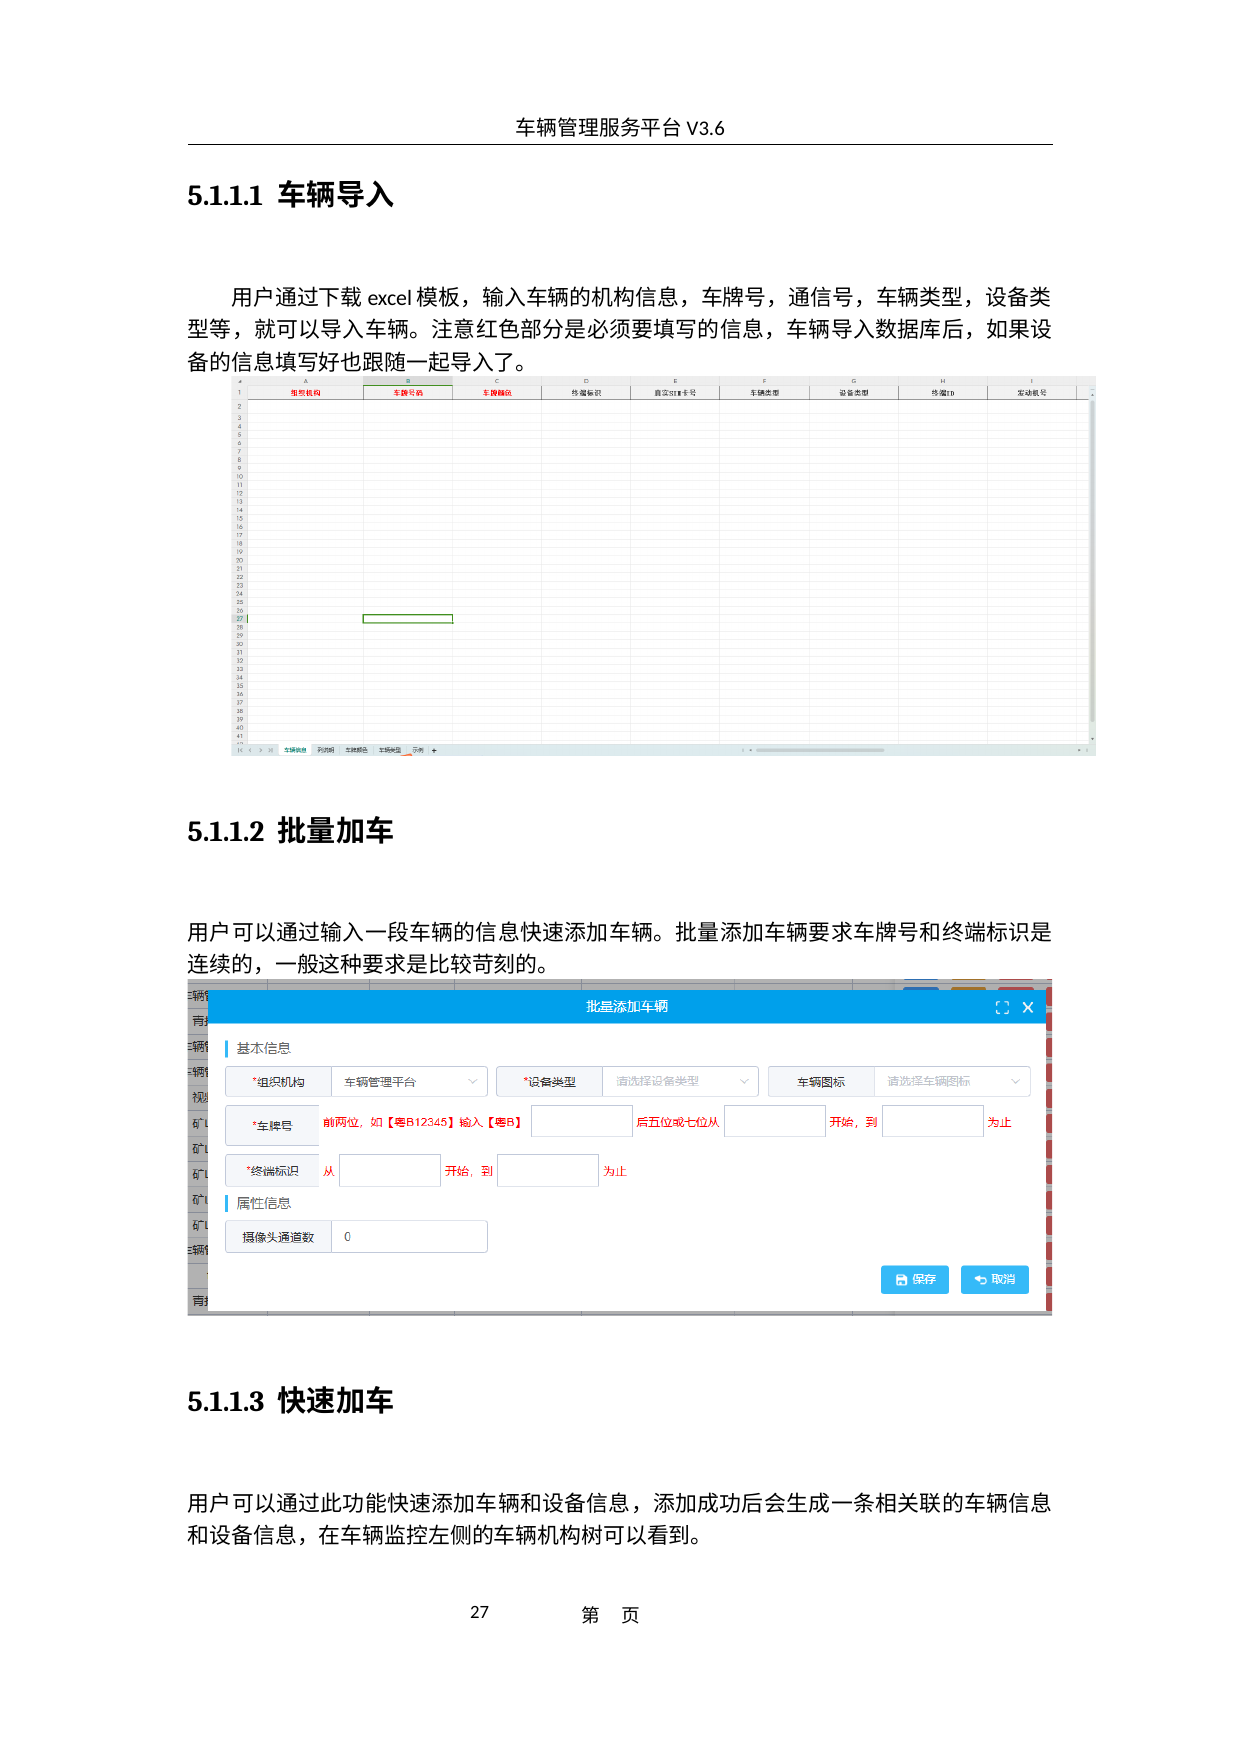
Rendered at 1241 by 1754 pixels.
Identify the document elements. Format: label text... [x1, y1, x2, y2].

subtitle 车辆导入 [187, 160, 1053, 225]
subtitle 批量加车 [187, 796, 1053, 861]
text 用户可以通过输入一段车辆的信息快速添加车辆。批量添加车辆要求车牌号和终端标识是连续的，一般这种要求是比较苛刻的。 [187, 914, 1053, 979]
text 用户可以通过此功能快速添加车辆和设备信息，添加成功后会生成一条相关联的车辆信息和设备信息，在车辆监控左侧的车辆机构树可以看到。 [187, 1485, 1053, 1550]
picture [231, 376, 1096, 756]
subtitle 快速加车 [187, 1366, 1053, 1431]
text 用户通过下载excel模板，输入车辆的机构信息，车牌号，通信号，车辆类型，设备类型等，就可以导入车辆。注意红色部分是必须要填写的信息，车辆导入数据库后，如果设备的信息填写好也跟随一起导入了。 [187, 279, 1053, 377]
picture [187, 979, 1053, 1316]
